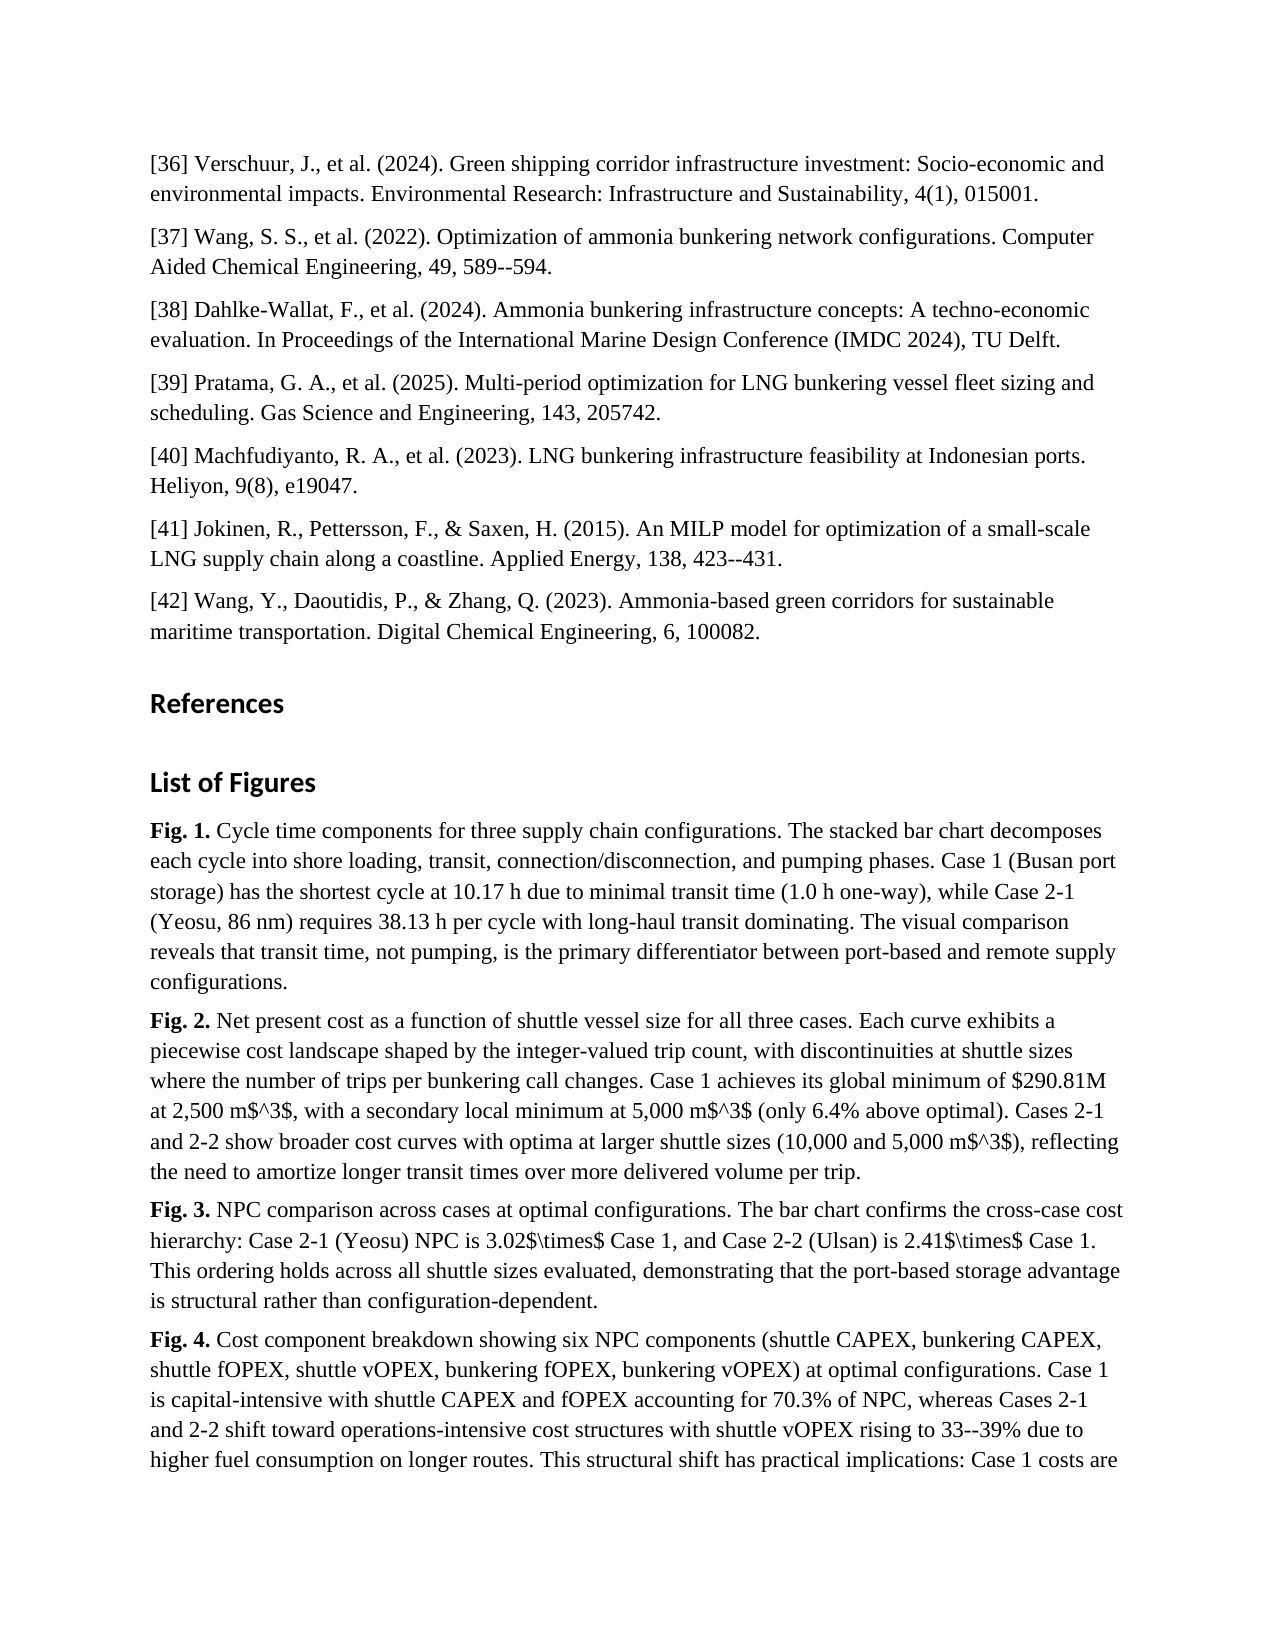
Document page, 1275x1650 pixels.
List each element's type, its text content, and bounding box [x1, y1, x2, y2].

text [41] Jokinen, R., Pettersson, F., & Saxen, H. (2015). An MILP model for optimization of a small-scale LNG supply chain along a coastline. Applied Energy, 138, 423--431. [150, 514, 1125, 571]
subtitle List of Figures [150, 764, 1125, 799]
text [36] Verschuur, J., et al. (2024). Green shipping corridor infrastructure investment: Socio-economic and environmental impacts. Environmental Research: Infrastructure and Sustainability, 4(1), 015001. [150, 150, 1125, 207]
text Fig. 1. Cycle time components for three supply chain configurations. The stacked bar chart decomposes each cycle into shore loading, transit, connection/disconnection, and pumping phases. Case 1 (Busan port storage) has the shortest cycle at 10.17 h due to minimal transit time (1.0 h one-way), while Case 2-1 (Yeosu, 86 nm) requires 38.13 h per cycle with long-haul transit dominating. The visual comparison reveals that transit time, not pumping, is the primary differentiator between port-based and remote supply configurations. [150, 817, 1125, 995]
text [150, 1326, 1125, 1473]
text Fig. 2. Net present cost as a function of shuttle vessel size for all three cases. Each curve exhibits a piecewise cost landscape shaped by the integer-valued trip count, with discontinuities at shuttle sizes where the number of trips per bunkering call changes. Case 1 achieves its global minimum of $290.81M at 2,500 m$^3$, with a secondary local minimum at 5,000 m$^3$ (only 6.4% above optimal). Cases 2-1 and 2-2 show broader cost curves with optima at larger shuttle sizes (10,000 and 5,000 m$^3$), reflecting the need to amortize longer transit times over more delivered volume per trip. [150, 1007, 1125, 1184]
text [42] Wang, Y., Daoutidis, P., & Zhang, Q. (2023). Ammonia-based green corridors for sustainable maritime transportation. Digital Chemical Engineering, 6, 100082. [150, 587, 1125, 644]
text Fig. 3. NPC comparison across cases at optimal configurations. The bar chart confirms the cross-case cost hierarchy: Case 2-1 (Yeosu) NPC is 3.02$\times$ Case 1, and Case 2-2 (Ulsan) is 2.41$\times$ Case 1. This ordering holds across all shuttle sizes evaluated, demonstrating that the port-based storage advantage is structural rather than configuration-dependent. [150, 1196, 1125, 1313]
text [39] Pratama, G. A., et al. (2025). Multi-period optimization for LNG bunkering vessel fleet sizing and scheduling. Gas Science and Engineering, 143, 205742. [150, 369, 1125, 425]
text [37] Wang, S. S., et al. (2022). Optimization of ammonia bunkering network configurations. Computer Aided Chemical Engineering, 49, 589--594. [150, 223, 1125, 279]
text [40] Machfudiyanto, R. A., et al. (2023). LNG bunkering infrastructure feasibility at Indonesian ports. Heliyon, 9(8), e19047. [150, 442, 1125, 498]
text [38] Dahlke-Wallat, F., et al. (2024). Ammonia bunkering infrastructure concepts: A techno-economic evaluation. In Proceedings of the International Marine Design Conference (IMDC 2024), TU Delft. [150, 296, 1125, 352]
subtitle References [150, 685, 1125, 721]
